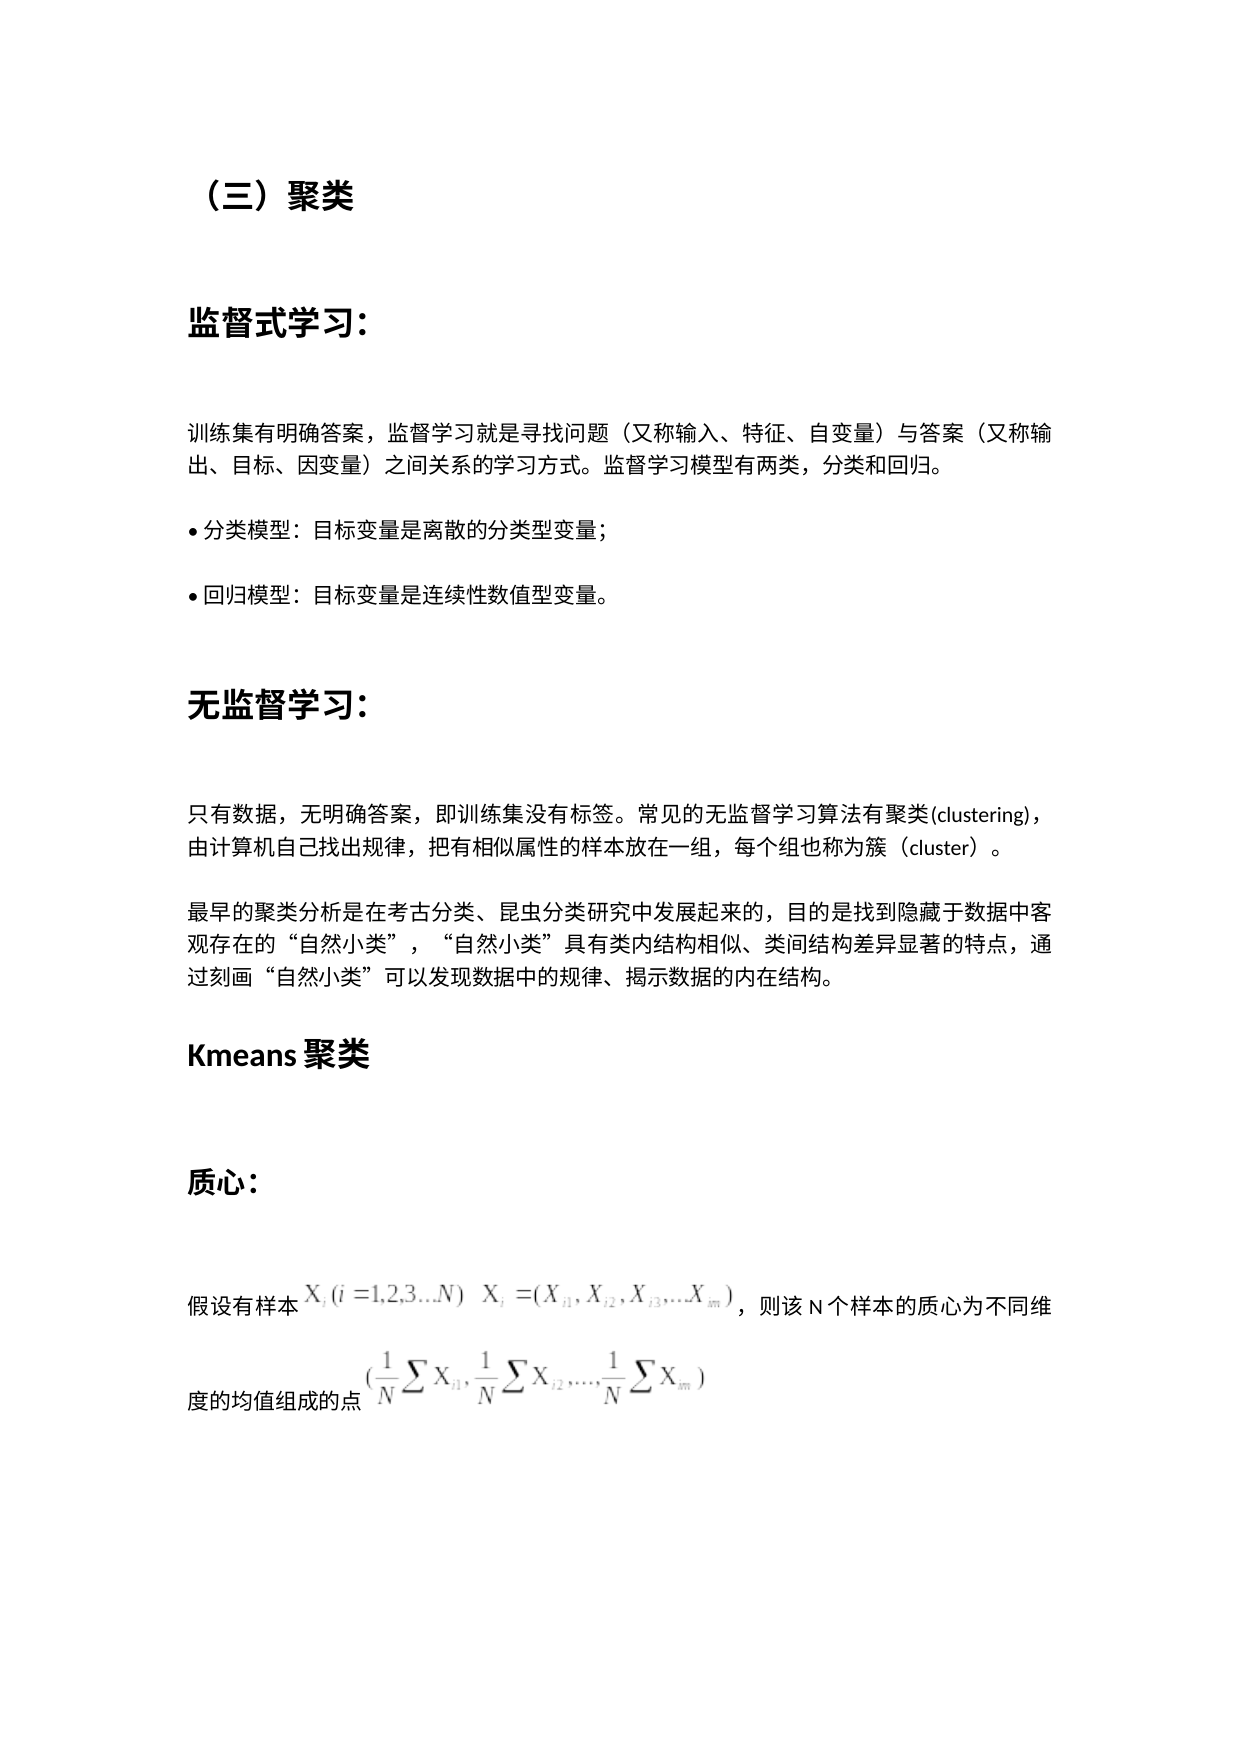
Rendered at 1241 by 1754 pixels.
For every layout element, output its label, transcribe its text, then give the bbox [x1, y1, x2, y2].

list • 分类模型：目标变量是离散的分类型变量； [187, 513, 1053, 546]
subtitle 聚类 [187, 162, 1053, 227]
subtitle 质心： [187, 1148, 1053, 1213]
text 假设有样本 ，则该N个样本的质心为不同维度的均值组成的点 [187, 1266, 1053, 1429]
subtitle 监督式学习： [187, 289, 1053, 354]
subtitle 无监督学习： [187, 670, 1053, 735]
list 最早的聚类分析是在考古分类、昆虫分类研究中发展起来的，目的是找到隐藏于数据中客观存在的“自然小类”，“自然小类”具有类内结构相似、类间结构差异显著的特点，通过刻画“自然小类”可以发现数据中的规律、揭示数据的内在结构。 [187, 894, 1053, 992]
list 只有数据，无明确答案，即训练集没有标签。常见的无监督学习算法有聚类(clustering)，由计算机自己找出规律，把有相似属性的样本放在一组，每个组也称为簇（cluster）。 [187, 797, 1053, 862]
subtitle Kmeans聚类 [187, 1019, 1053, 1084]
list • 回归模型：目标变量是连续性数值型变量。 [187, 578, 1053, 611]
list 训练集有明确答案，监督学习就是寻找问题（又称输入、特征、自变量）与答案（又称输出、目标、因变量）之间关系的学习方式。监督学习模型有两类，分类和回归。 [187, 416, 1053, 481]
